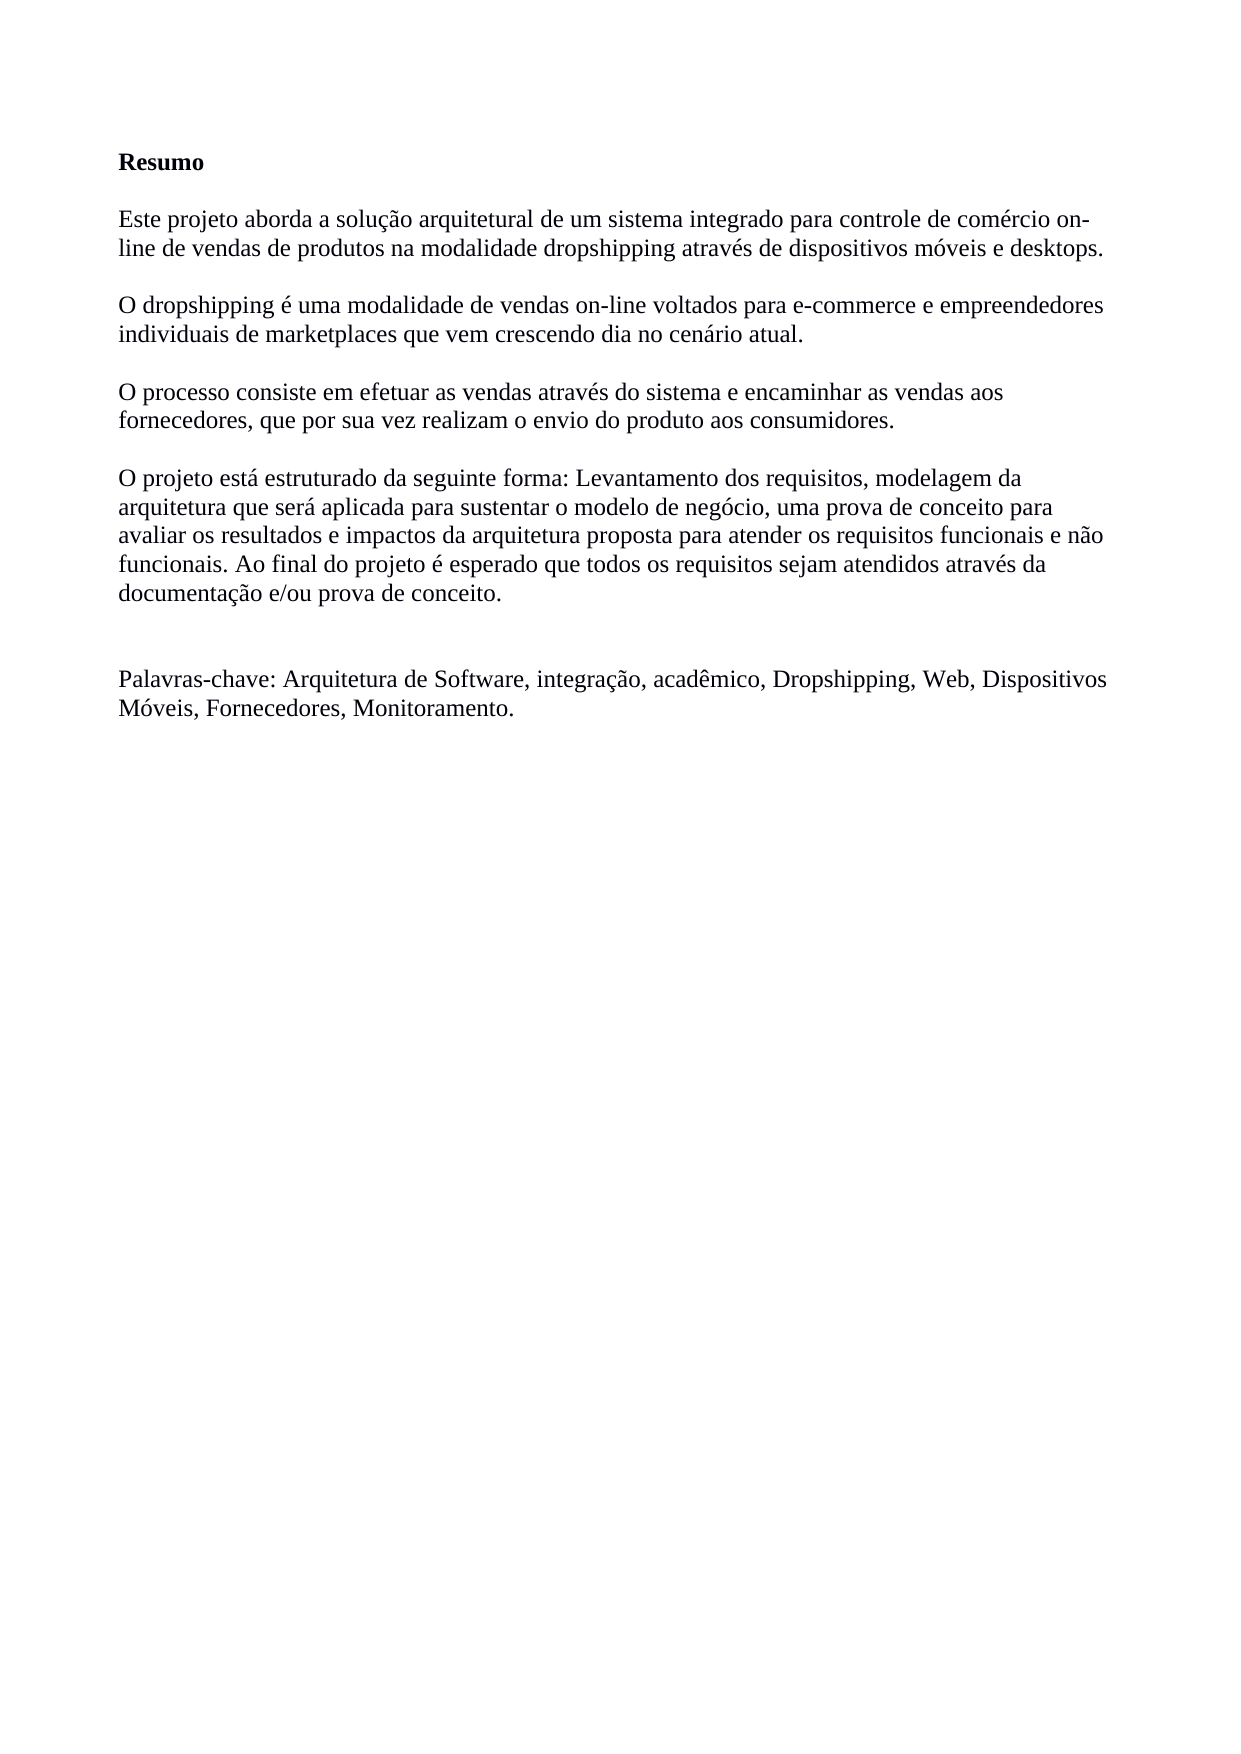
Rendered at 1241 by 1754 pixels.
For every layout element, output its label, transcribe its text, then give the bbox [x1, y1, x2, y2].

text O projeto está estruturado da seguinte forma: Levantamento dos requisitos, modelagem da arquitetura que será aplicada para sustentar o modelo de negócio, uma prova de conceito para avaliar os resultados e impactos da arquitetura proposta para atender os requisitos funcionais e não funcionais. Ao final do projeto é esperado que todos os requisitos sejam atendidos através da documentação e/ou prova de conceito. [118, 463, 1122, 607]
text Palavras-chave: Arquitetura de Software, integração, acadêmico, Dropshipping, Web, Dispositivos Móveis, Fornecedores, Monitoramento. [118, 664, 1122, 722]
text O dropshipping é uma modalidade de vendas on-line voltados para e-commerce e empreendedores individuais de marketplaces que vem crescendo dia no cenário atual. [118, 291, 1122, 348]
text Resumo [118, 147, 1122, 176]
text Este projeto aborda a solução arquitetural de um sistema integrado para controle de comércio on-line de vendas de produtos na modalidade dropshipping através de dispositivos móveis e desktops. [118, 204, 1122, 262]
text O processo consiste em efetuar as vendas através do sistema e encaminhar as vendas aos fornecedores, que por sua vez realizam o envio do produto aos consumidores. [118, 377, 1122, 434]
